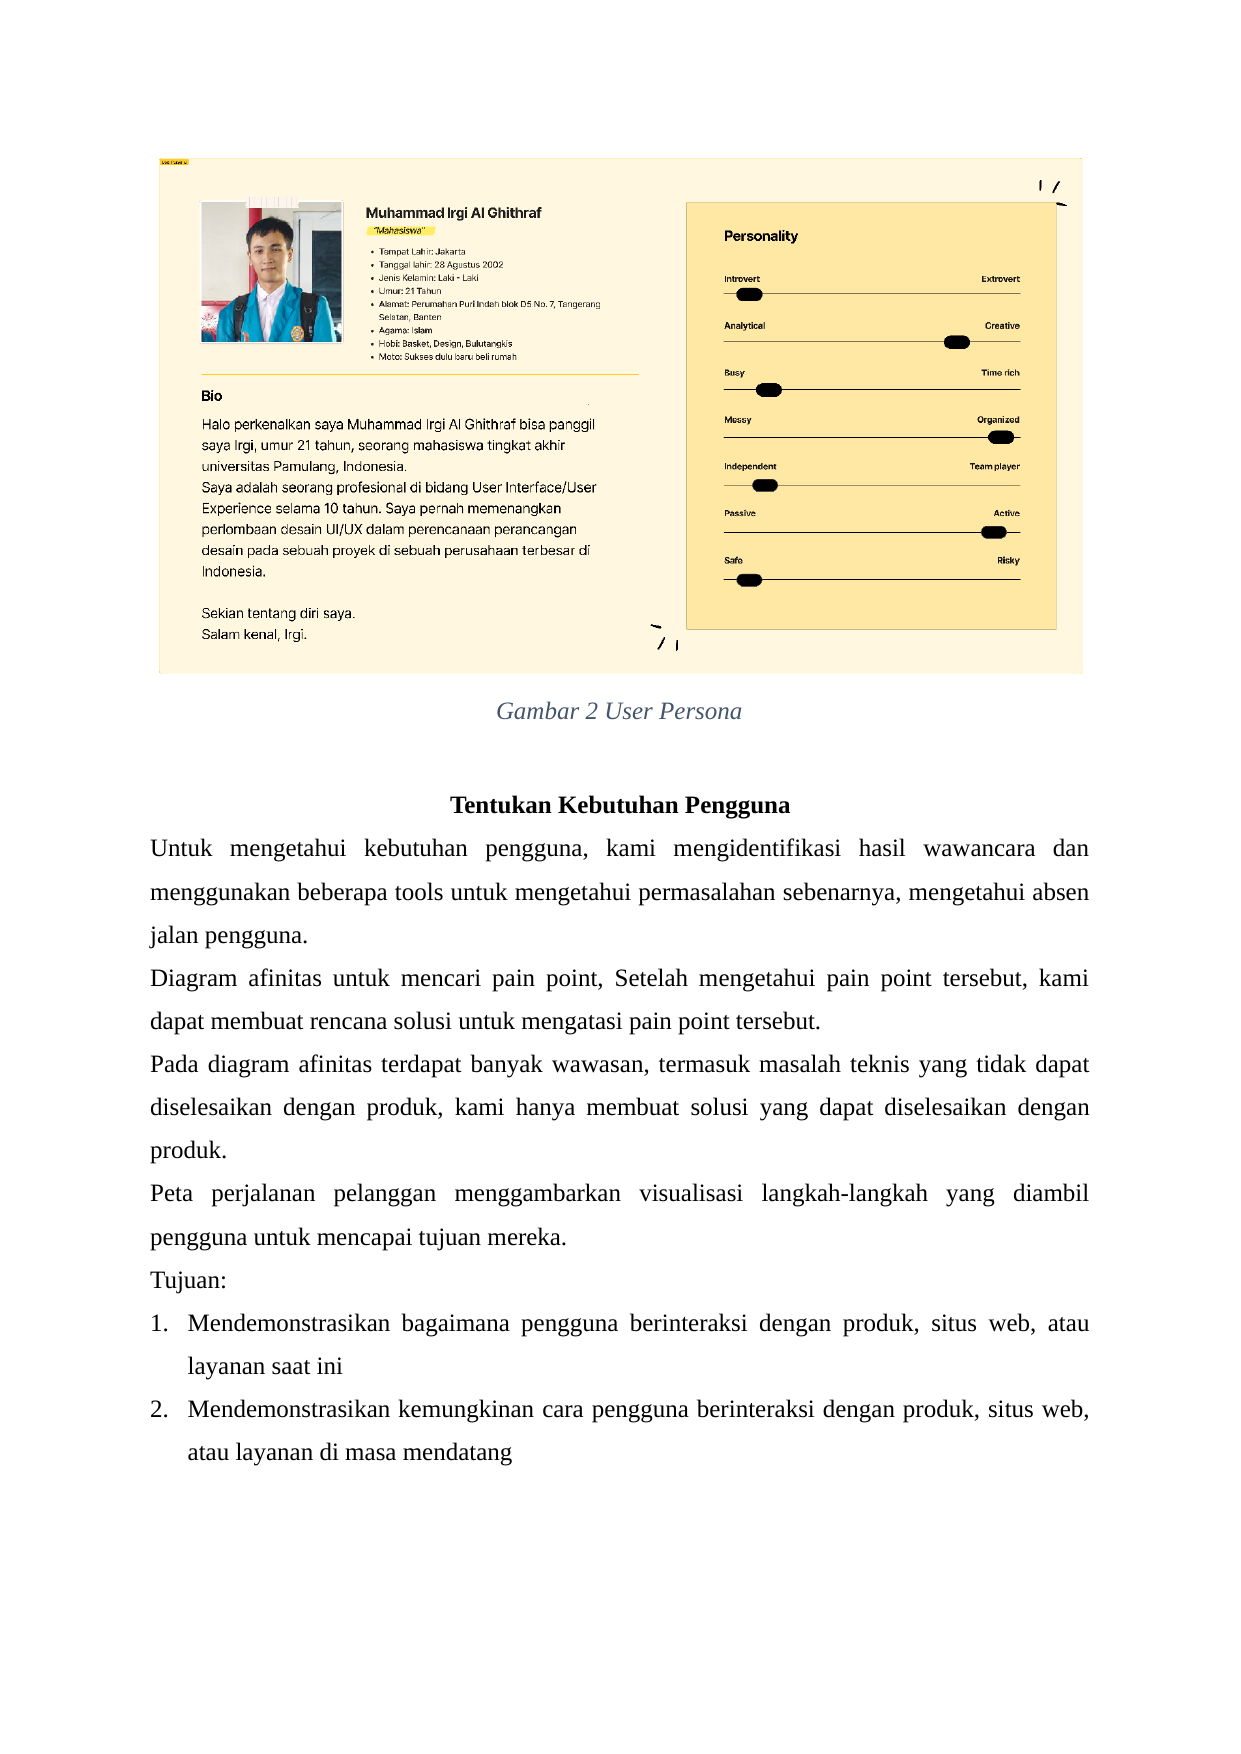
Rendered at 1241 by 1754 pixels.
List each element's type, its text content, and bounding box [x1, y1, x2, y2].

text Peta perjalanan pelanggan menggambarkan visualisasi langkah-langkah yang diambil pengguna untuk mencapai tujuan mereka. [150, 1178, 1090, 1250]
text Tujuan: [150, 1265, 1090, 1293]
text Pada diagram afinitas terdapat banyak wawasan, termasuk masalah teknis yang tidak dapat diselesaikan dengan produk, kami hanya membuat solusi yang dapat diselesaikan dengan produk. [150, 1049, 1090, 1164]
list Mendemonstrasikan kemungkinan cara pengguna berinteraksi dengan produk, situs web, atau layanan di masa mendatang [150, 1394, 1090, 1466]
picture [150, 150, 1091, 682]
list Mendemonstrasikan bagaimana pengguna berinteraksi dengan produk, situs web, atau layanan saat ini [150, 1308, 1090, 1380]
text Untuk mengetahui kebutuhan pengguna, kami mengidentifikasi hasil wawancara dan menggunakan beberapa tools untuk mengetahui permasalahan sebenarnya, mengetahui absen jalan pengguna. [150, 833, 1090, 948]
subtitle Tentukan Kebutuhan Pengguna [150, 790, 1090, 819]
text Gambar 2 User Persona [150, 696, 1090, 725]
text Diagram afinitas untuk mencari pain point, Setelah mengetahui pain point tersebut, kami dapat membuat rencana solusi untuk mengatasi pain point tersebut. [150, 963, 1090, 1035]
